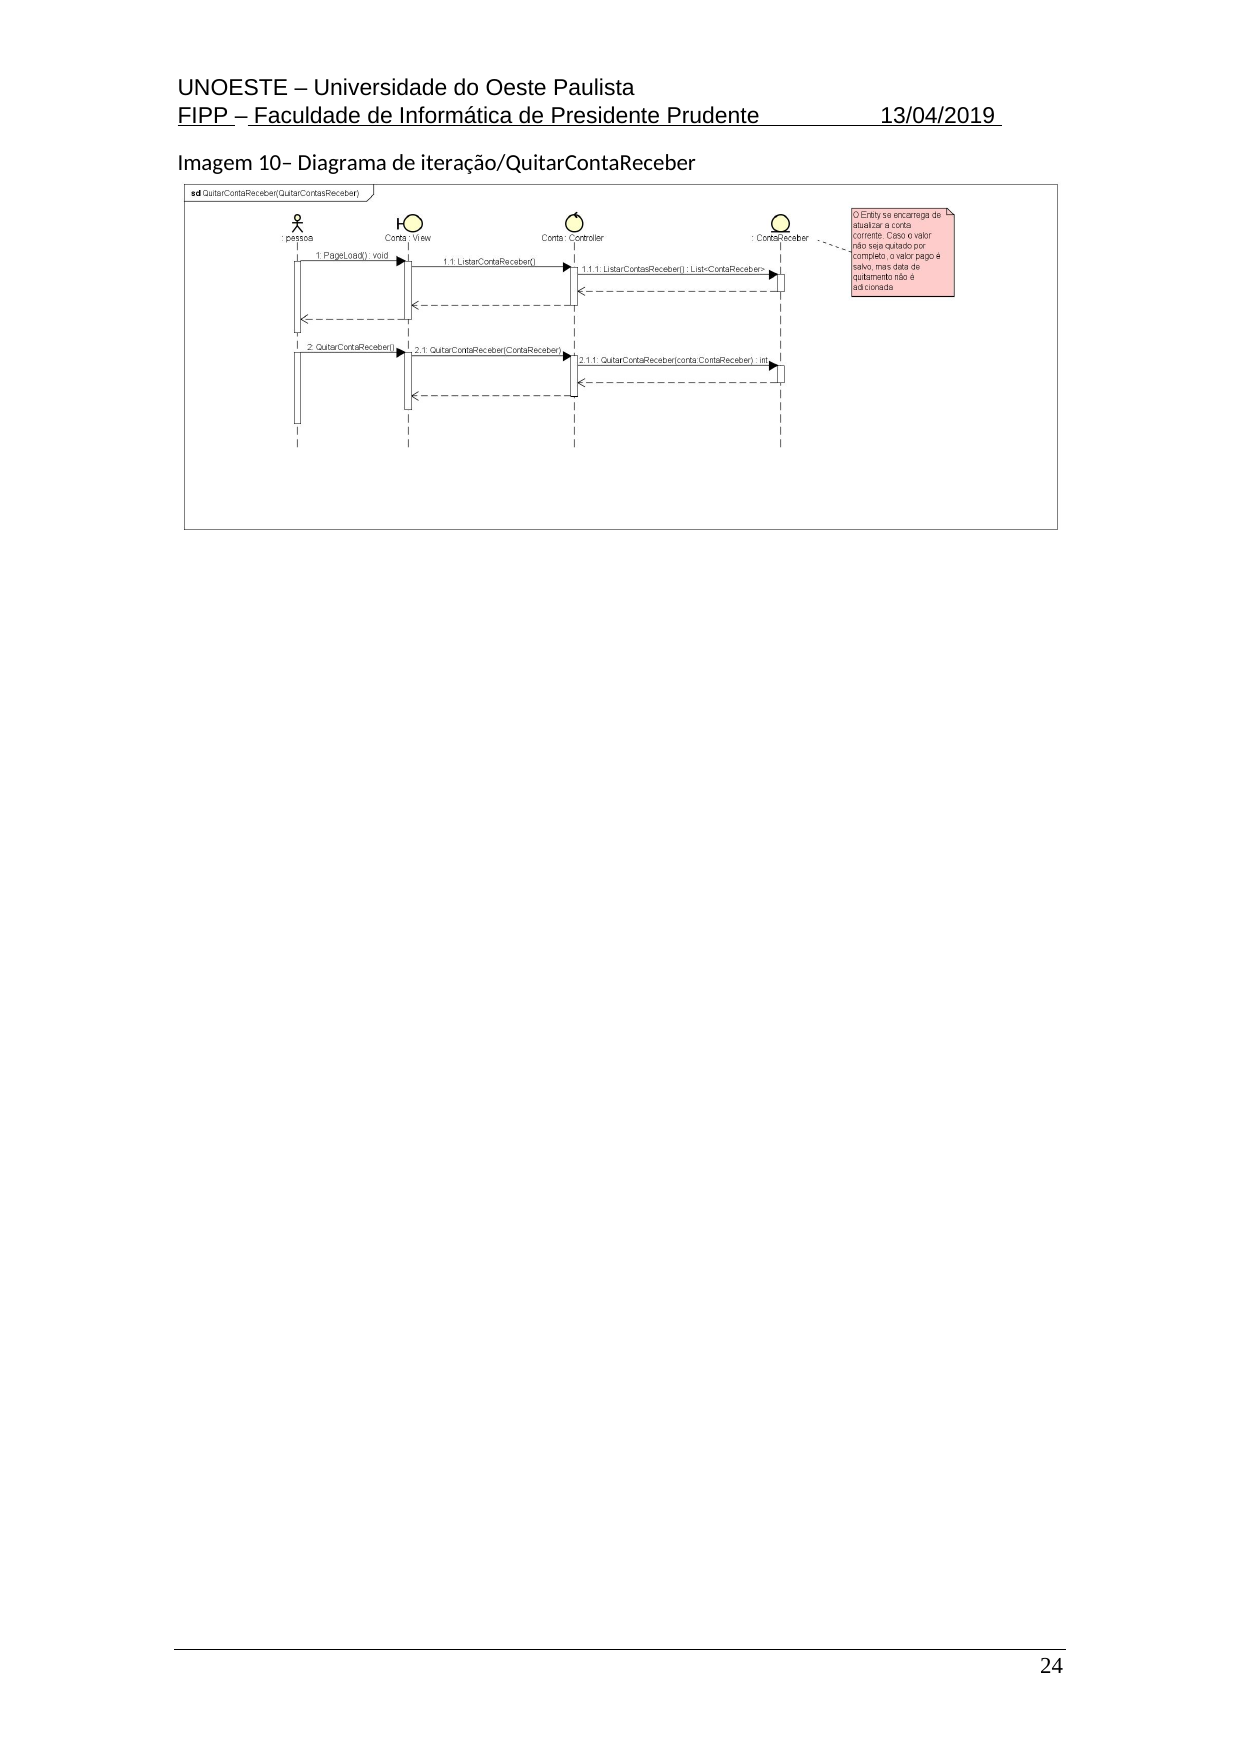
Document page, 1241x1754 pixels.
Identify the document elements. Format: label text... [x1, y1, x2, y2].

picture [177, 177, 1063, 536]
text Imagem 10– Diagrama de iteração/QuitarContaReceber [177, 148, 1063, 176]
